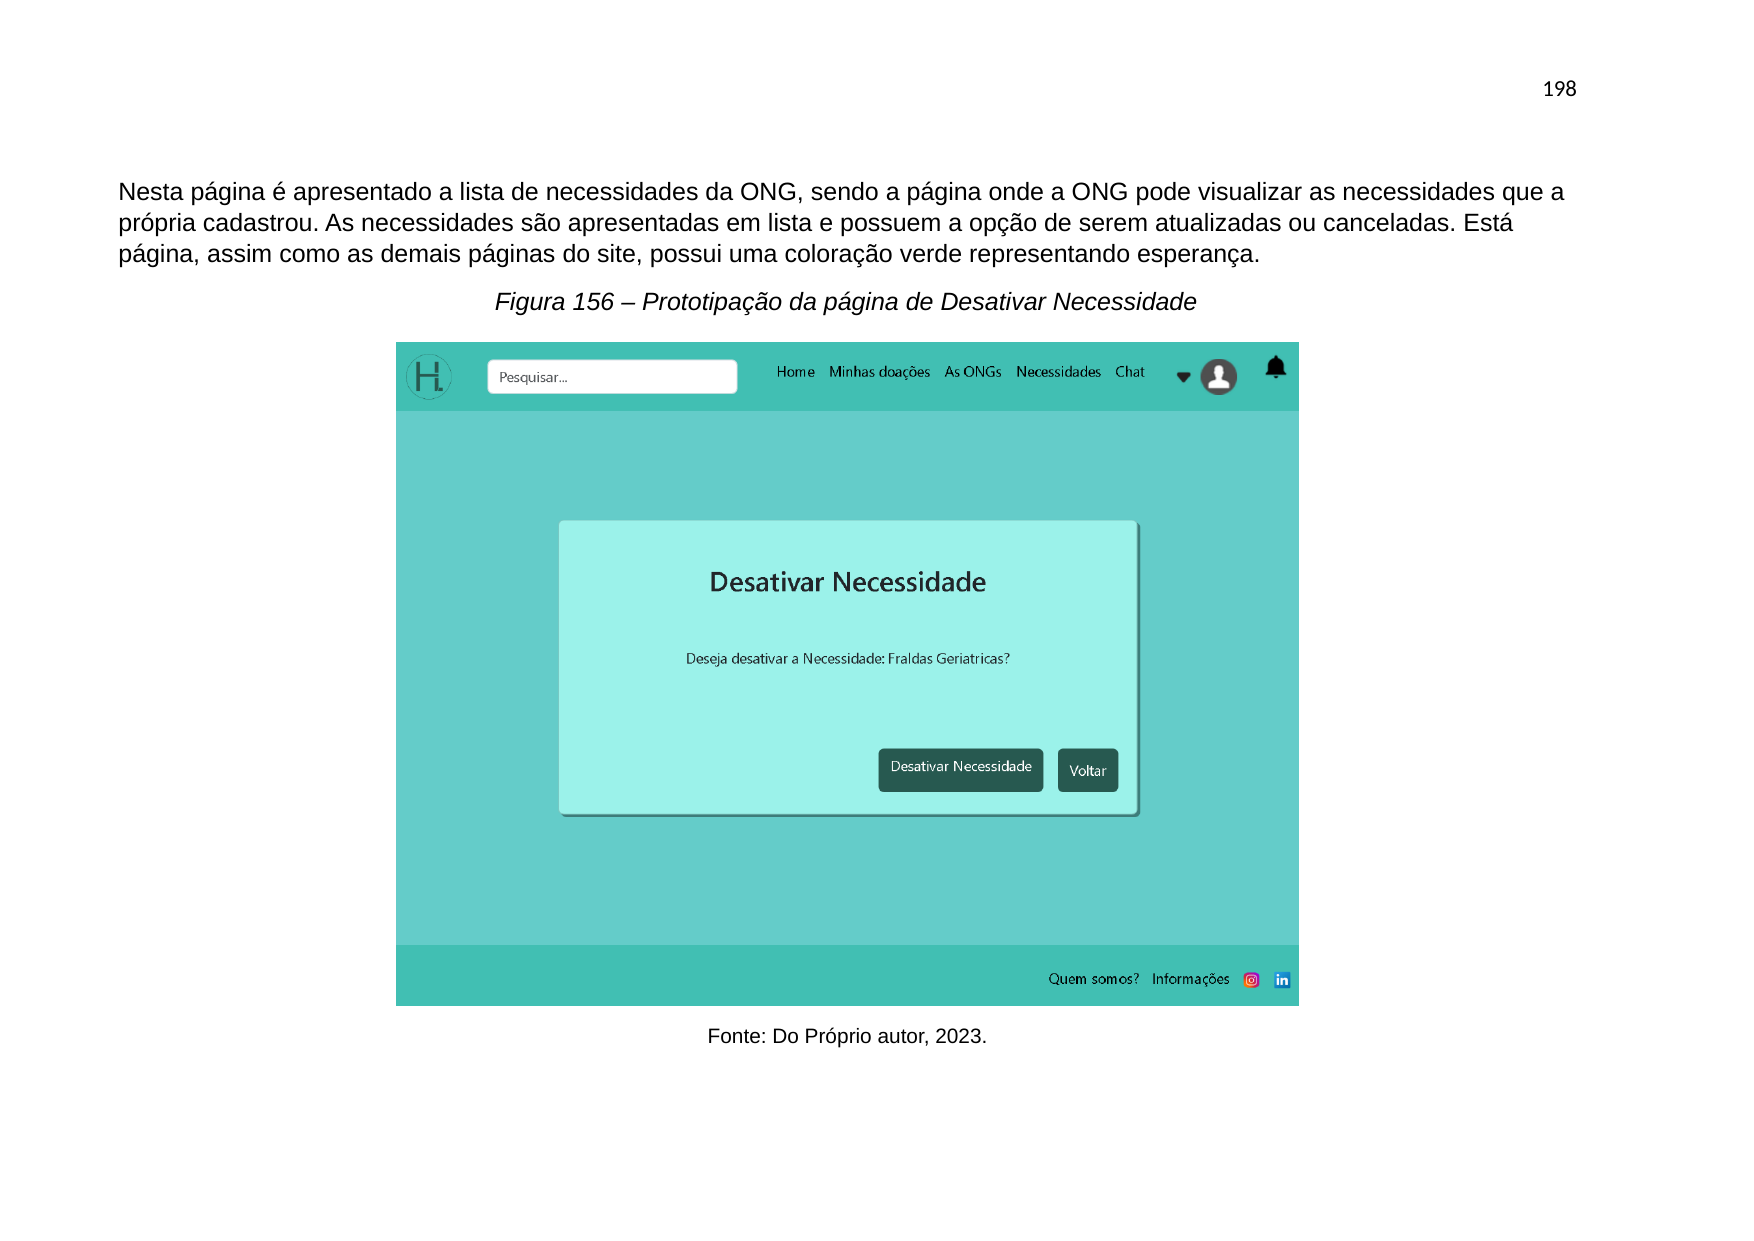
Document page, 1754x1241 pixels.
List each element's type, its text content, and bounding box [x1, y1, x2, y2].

picture [396, 342, 1299, 1006]
text Figura 156 – Prototipação da página de Desativar Necessidade [118, 287, 1577, 316]
text Fonte: Do Próprio autor, 2023. [118, 1024, 1577, 1048]
text Nesta página é apresentado a lista de necessidades da ONG, sendo a página onde a ONG pode visualizar as necessidades que a própria cadastrou. As necessidades são apresentadas em lista e possuem a opção de serem atualizadas ou canceladas. Está página, assim como as demais páginas do site, possui uma coloração verde representando esperança. [118, 177, 1577, 268]
